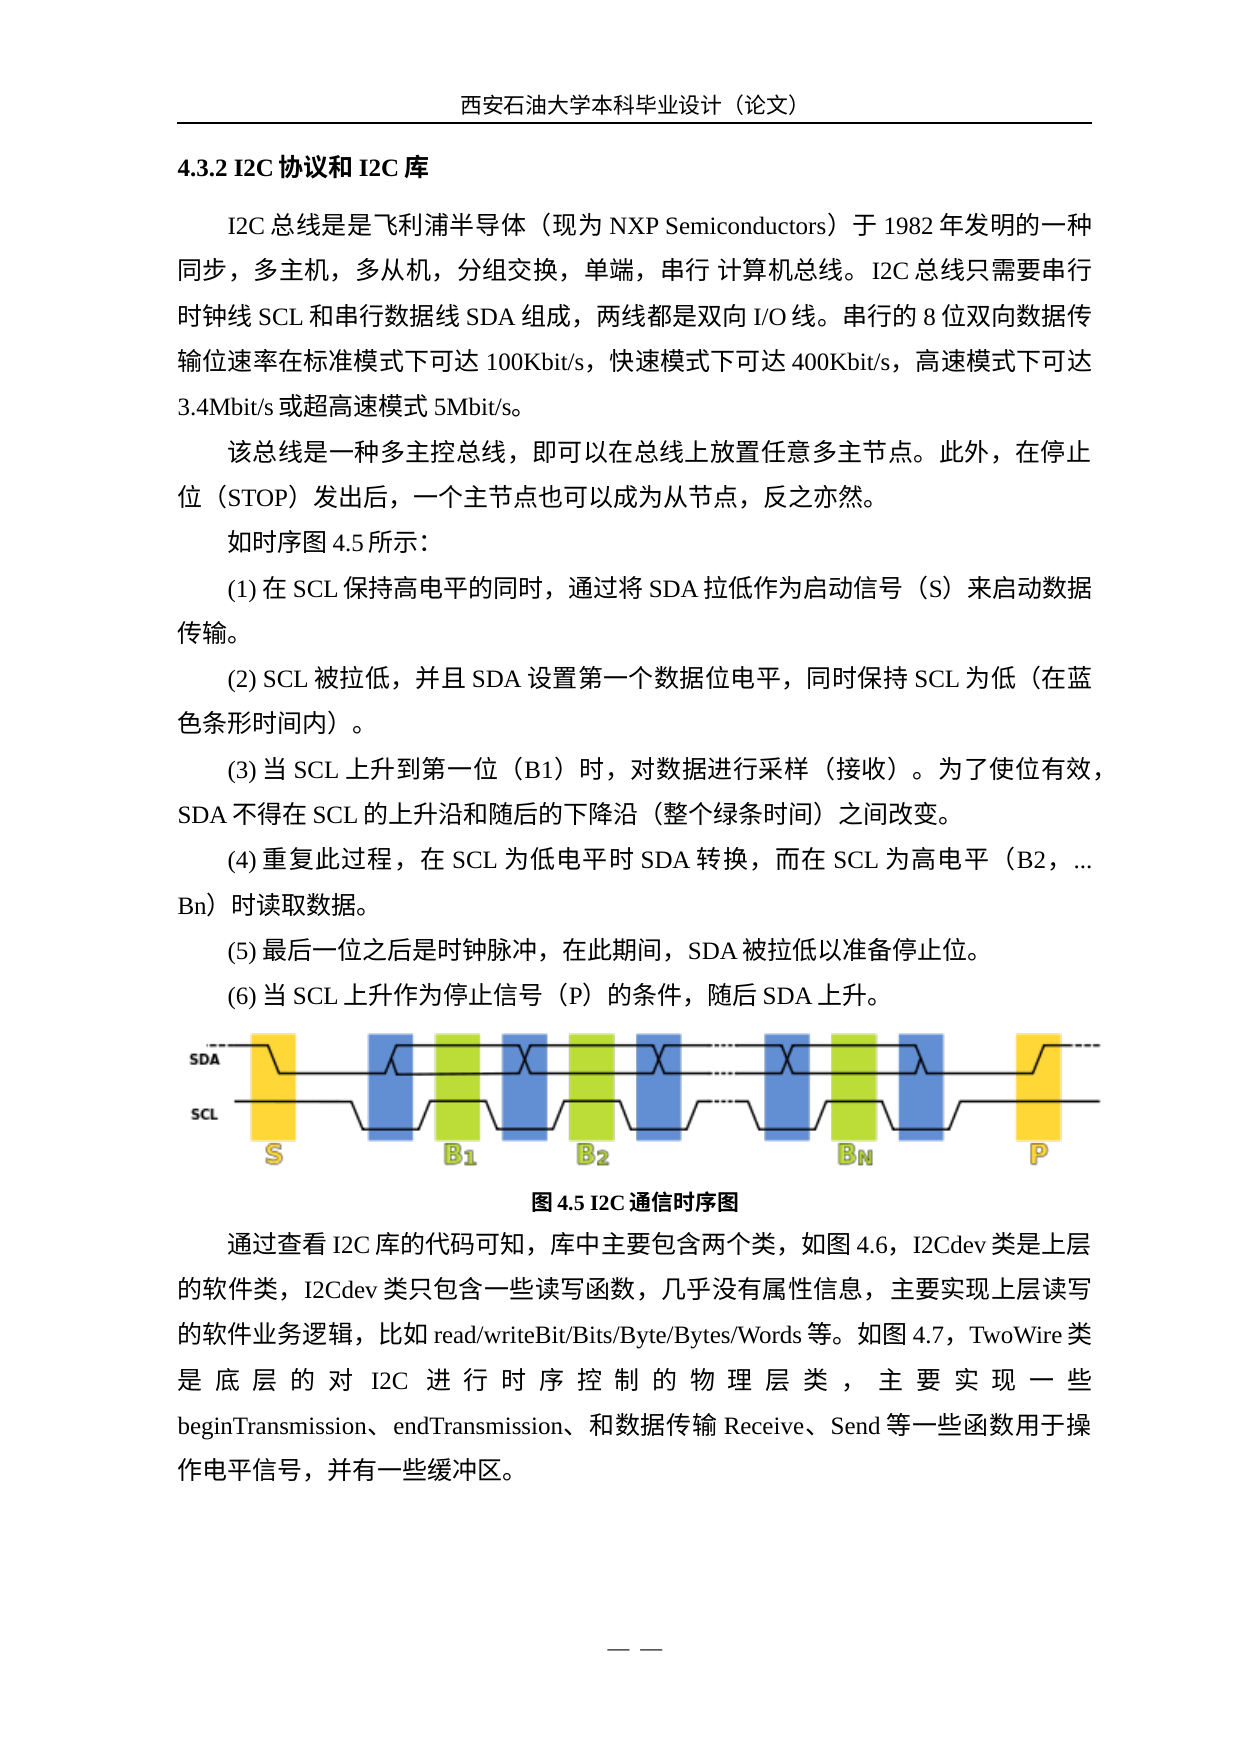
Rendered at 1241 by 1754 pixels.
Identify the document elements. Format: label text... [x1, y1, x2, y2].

list 最后一位之后是时钟脉冲，在此期间，SDA被拉低以准备停止位。 [177, 931, 1092, 967]
list 在SCL保持高电平的同时，通过将SDA拉低作为启动信号（S）来启动数据传输。 [177, 568, 1092, 649]
text 图4.5 I2C通信时序图 [177, 1184, 1092, 1216]
list 重复此过程，在SCL为低电平时SDA转换，而在SCL为高电平（B2，... Bn）时读取数据。 [177, 840, 1092, 921]
list SCL被拉低，并且SDA设置第一个数据位电平，同时保持SCL为低（在蓝色条形时间内）。 [177, 659, 1092, 740]
text I2C总线是是飞利浦半导体（现为NXP Semiconductors）于1982年发明的一种同步，多主机，多从机，分组交换，单端，串行 计算机总线。I2C总线只需要串行时钟线SCL和串行数据线SDA组成，两线都是双向I/O线。串行的8位双向数据传输位速率在标准模式下可达100Kbit/s，快速模式下可达400Kbit/s，高速模式下可达3.4Mbit/s或超高速模式5Mbit/s。 [177, 206, 1092, 423]
picture [177, 1021, 1115, 1178]
list 当SCL上升作为停止信号（P）的条件，随后SDA上升。 [177, 976, 1092, 1012]
text 该总线是一种多主控总线，即可以在总线上放置任意多主节点。此外，在停止位（STOP）发出后，一个主节点也可以成为从节点，反之亦然。 [177, 432, 1092, 514]
list 当SCL上升到第一位（B1）时，对数据进行采样（接收）。为了使位有效，SDA不得在SCL的上升沿和随后的下降沿（整个绿条时间）之间改变。 [177, 749, 1092, 831]
text 如时序图4.5所示： [177, 523, 1092, 559]
subtitle I2C协议和I2C库 [177, 148, 1092, 184]
text 通过查看I2C库的代码可知，库中主要包含两个类，如图4.6，I2Cdev类是上层的软件类，I2Cdev类只包含一些读写函数，几乎没有属性信息，主要实现上层读写的软件业务逻辑，比如read/writeBit/Bits/Byte/Bytes/Words等。如图4.7，TwoWire类是底层的对I2C进行时序控制的物理层类，主要实现一些beginTransmission、endTransmission、和数据传输Receive、Send等一些函数用于操作电平信号，并有一些缓冲区。 [177, 1224, 1092, 1487]
